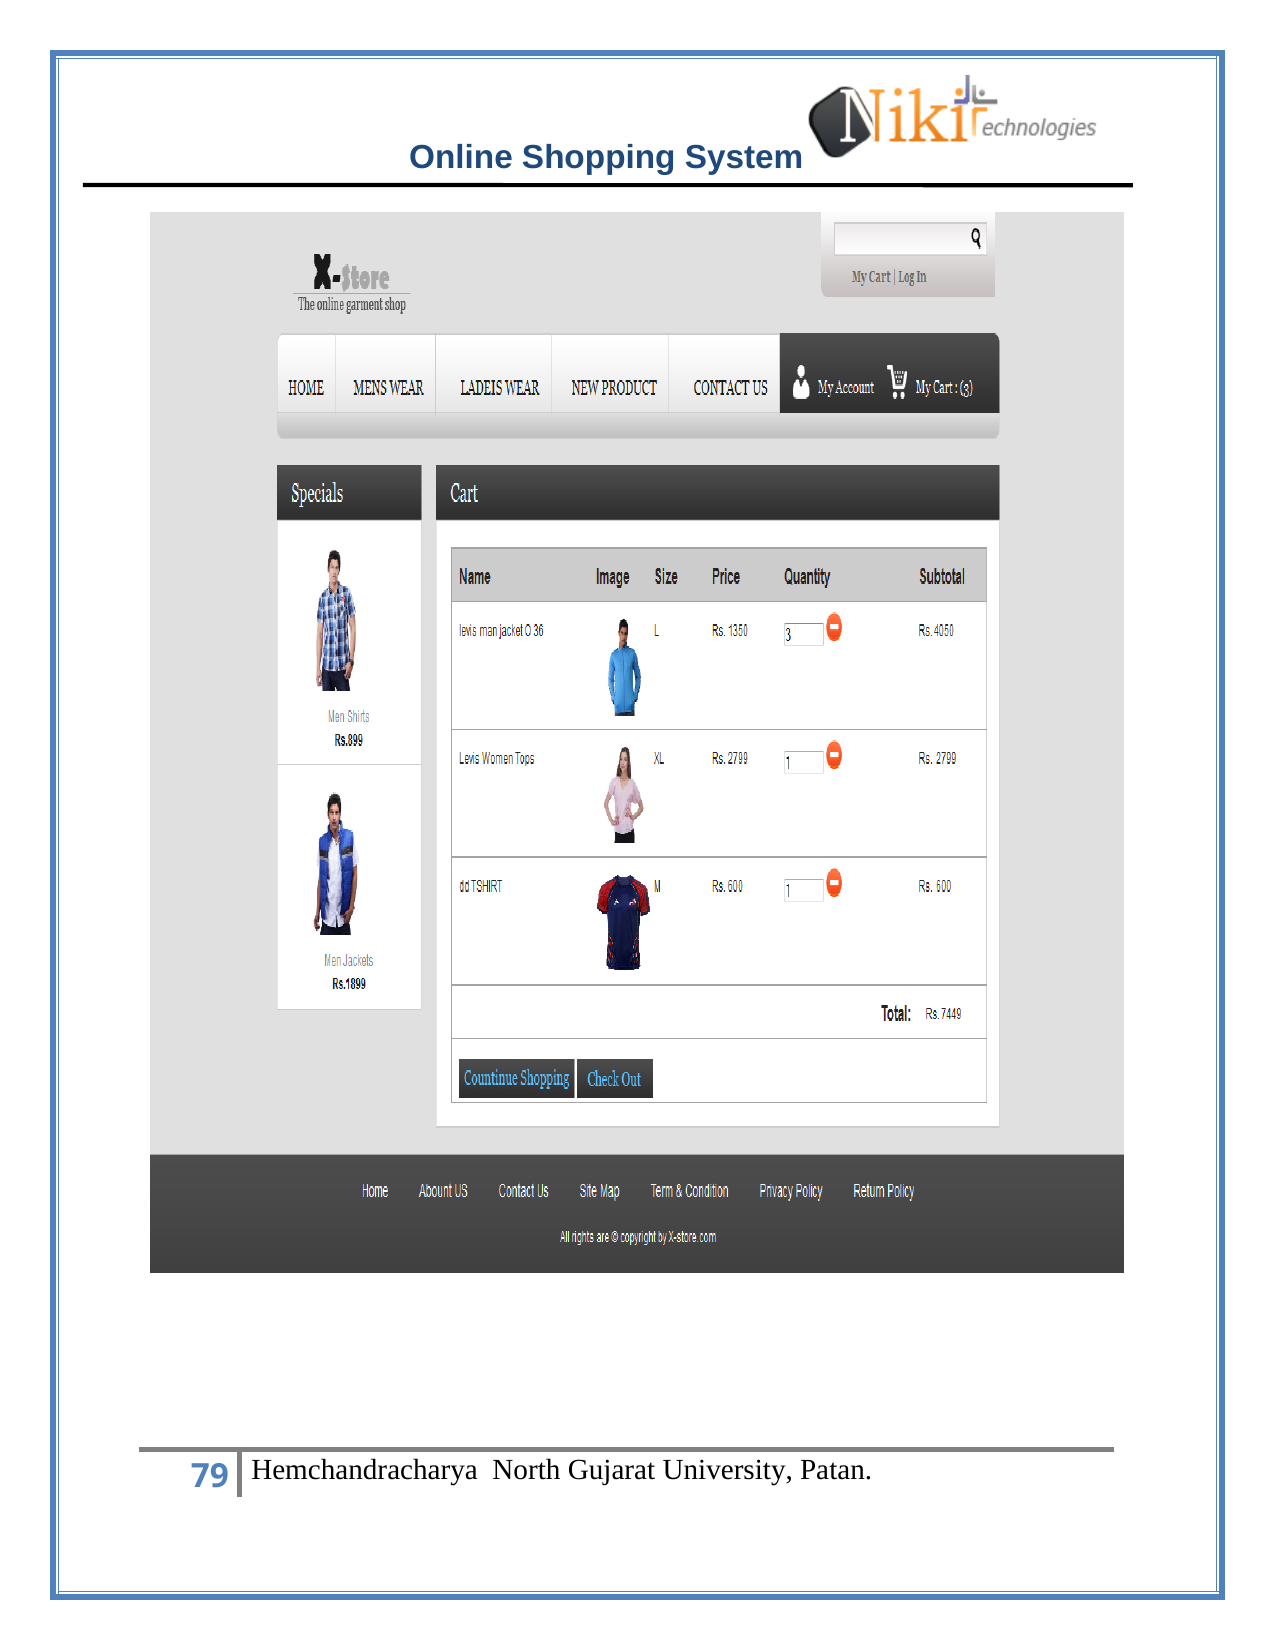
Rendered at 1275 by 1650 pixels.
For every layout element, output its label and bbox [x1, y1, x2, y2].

picture [803, 75, 1103, 169]
picture [150, 206, 1124, 1273]
